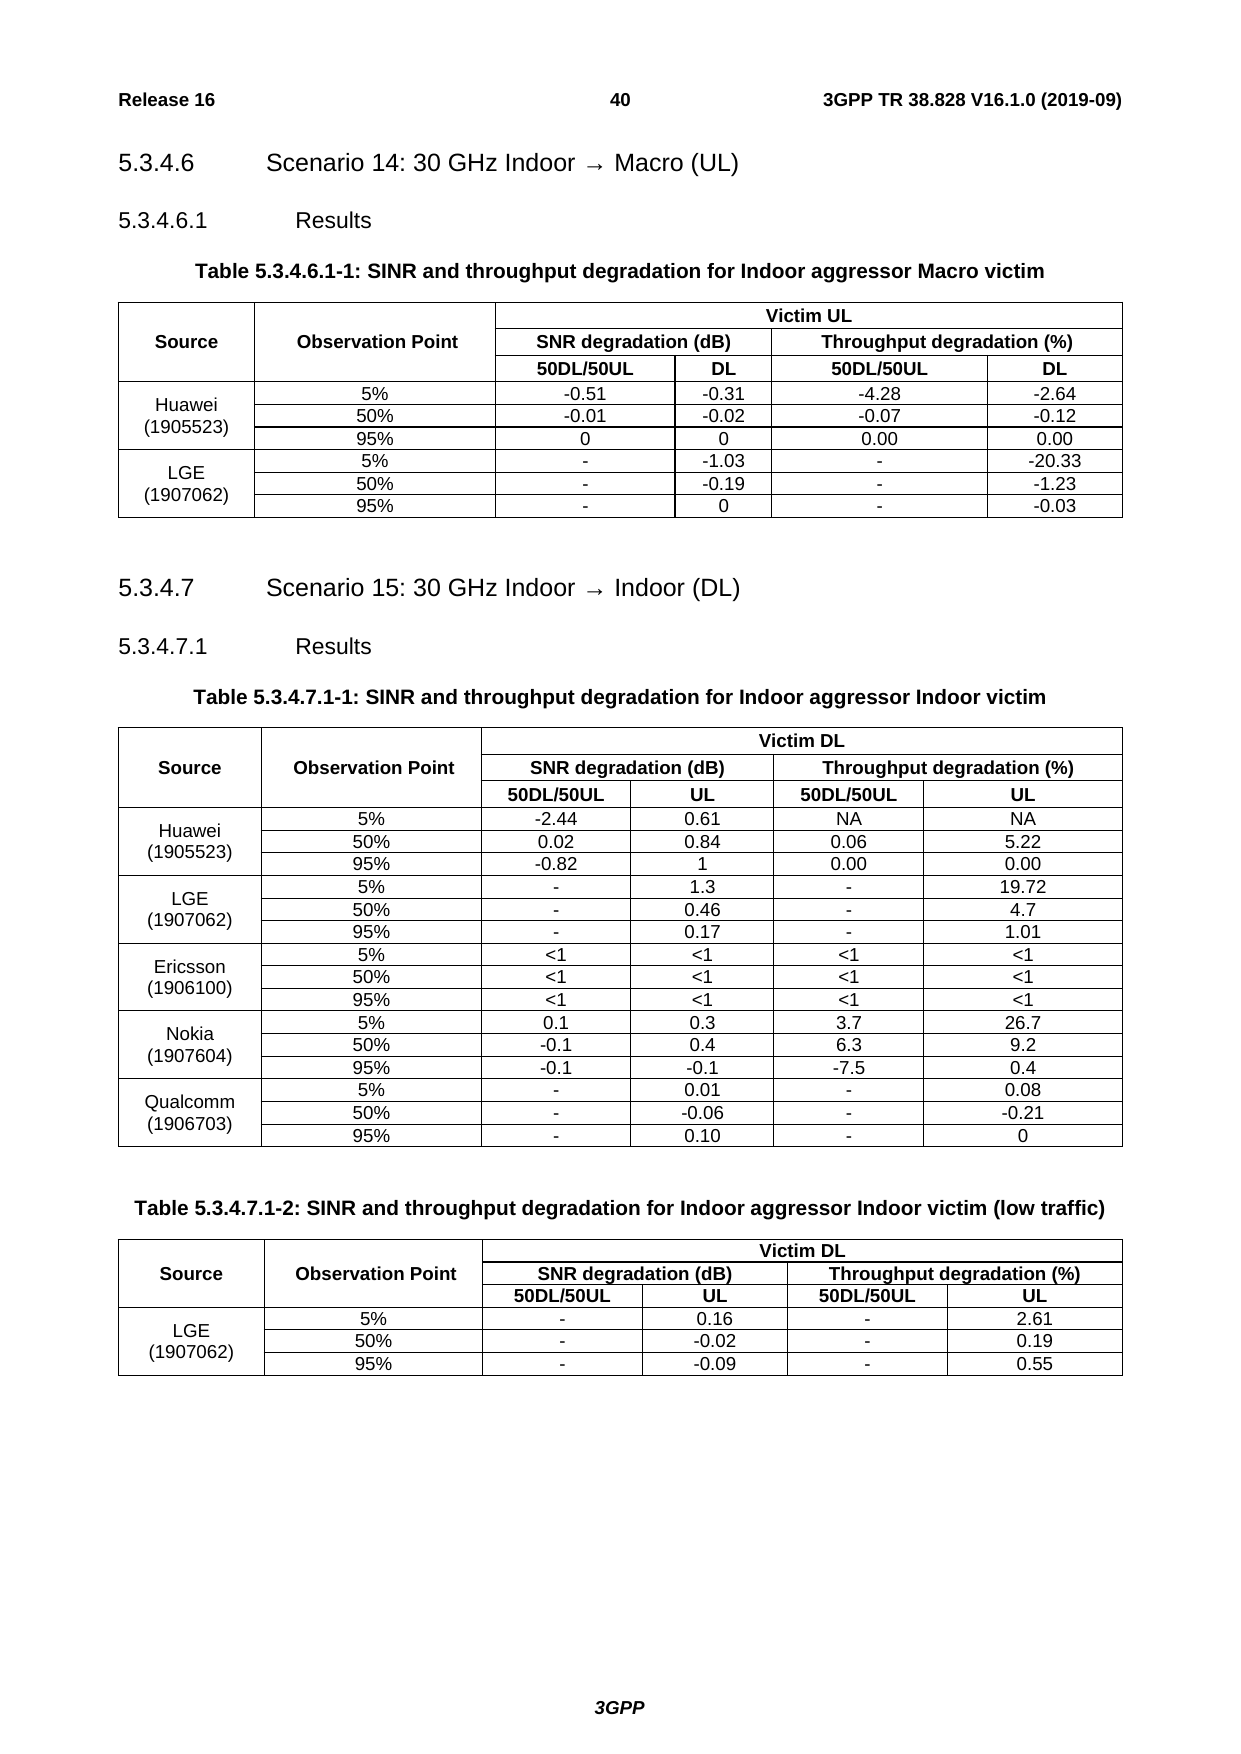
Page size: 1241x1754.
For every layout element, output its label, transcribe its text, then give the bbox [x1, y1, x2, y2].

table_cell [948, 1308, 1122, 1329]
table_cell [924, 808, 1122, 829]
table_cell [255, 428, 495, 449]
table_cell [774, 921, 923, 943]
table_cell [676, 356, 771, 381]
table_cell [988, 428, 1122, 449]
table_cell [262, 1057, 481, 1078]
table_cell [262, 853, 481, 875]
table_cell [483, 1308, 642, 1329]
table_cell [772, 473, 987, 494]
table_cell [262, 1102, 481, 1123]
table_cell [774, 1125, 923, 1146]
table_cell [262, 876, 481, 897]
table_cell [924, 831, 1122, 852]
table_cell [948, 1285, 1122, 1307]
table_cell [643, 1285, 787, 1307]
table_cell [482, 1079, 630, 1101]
text Table 5.3.4.7.1-2: SINR and throughput degradation for Indoor aggressor Indoor victim (low traffic) [118, 1196, 1122, 1220]
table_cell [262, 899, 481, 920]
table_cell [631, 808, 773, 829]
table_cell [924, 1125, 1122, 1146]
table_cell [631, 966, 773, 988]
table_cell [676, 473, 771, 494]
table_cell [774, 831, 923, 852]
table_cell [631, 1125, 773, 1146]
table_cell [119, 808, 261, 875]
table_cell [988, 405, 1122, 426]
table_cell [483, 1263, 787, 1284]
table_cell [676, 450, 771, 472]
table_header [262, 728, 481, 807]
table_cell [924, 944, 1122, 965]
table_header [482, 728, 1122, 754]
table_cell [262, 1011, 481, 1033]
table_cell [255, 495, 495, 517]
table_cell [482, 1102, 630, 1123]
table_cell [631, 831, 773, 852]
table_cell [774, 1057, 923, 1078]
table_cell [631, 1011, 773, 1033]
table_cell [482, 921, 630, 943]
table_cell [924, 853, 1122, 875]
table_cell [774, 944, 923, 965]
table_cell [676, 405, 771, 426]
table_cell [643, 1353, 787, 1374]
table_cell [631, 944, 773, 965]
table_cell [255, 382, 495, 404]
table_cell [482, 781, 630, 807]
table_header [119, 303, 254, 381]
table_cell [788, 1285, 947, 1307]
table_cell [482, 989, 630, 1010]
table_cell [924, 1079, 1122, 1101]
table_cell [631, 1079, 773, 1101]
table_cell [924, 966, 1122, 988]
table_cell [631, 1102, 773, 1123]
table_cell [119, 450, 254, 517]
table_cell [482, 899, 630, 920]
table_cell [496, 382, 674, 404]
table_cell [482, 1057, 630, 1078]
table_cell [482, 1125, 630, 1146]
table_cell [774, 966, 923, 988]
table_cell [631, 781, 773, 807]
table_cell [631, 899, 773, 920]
subtitle 5.3.4.6.1 Results [118, 207, 1122, 234]
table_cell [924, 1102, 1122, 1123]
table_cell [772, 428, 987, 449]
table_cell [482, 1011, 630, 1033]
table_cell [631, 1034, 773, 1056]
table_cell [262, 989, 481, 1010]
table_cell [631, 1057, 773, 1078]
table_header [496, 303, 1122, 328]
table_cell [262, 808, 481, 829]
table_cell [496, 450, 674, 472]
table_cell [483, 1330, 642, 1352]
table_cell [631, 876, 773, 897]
text Table 5.3.4.7.1-1: SINR and throughput degradation for Indoor aggressor Indoor victim [118, 684, 1122, 708]
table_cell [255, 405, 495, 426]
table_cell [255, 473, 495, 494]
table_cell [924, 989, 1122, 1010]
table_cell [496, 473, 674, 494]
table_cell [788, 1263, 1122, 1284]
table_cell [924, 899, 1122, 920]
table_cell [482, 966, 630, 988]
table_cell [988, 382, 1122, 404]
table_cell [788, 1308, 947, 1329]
subtitle 5.3.4.7 Scenario 15: 30 GHz Indoor → Indoor (DL) [118, 573, 1122, 602]
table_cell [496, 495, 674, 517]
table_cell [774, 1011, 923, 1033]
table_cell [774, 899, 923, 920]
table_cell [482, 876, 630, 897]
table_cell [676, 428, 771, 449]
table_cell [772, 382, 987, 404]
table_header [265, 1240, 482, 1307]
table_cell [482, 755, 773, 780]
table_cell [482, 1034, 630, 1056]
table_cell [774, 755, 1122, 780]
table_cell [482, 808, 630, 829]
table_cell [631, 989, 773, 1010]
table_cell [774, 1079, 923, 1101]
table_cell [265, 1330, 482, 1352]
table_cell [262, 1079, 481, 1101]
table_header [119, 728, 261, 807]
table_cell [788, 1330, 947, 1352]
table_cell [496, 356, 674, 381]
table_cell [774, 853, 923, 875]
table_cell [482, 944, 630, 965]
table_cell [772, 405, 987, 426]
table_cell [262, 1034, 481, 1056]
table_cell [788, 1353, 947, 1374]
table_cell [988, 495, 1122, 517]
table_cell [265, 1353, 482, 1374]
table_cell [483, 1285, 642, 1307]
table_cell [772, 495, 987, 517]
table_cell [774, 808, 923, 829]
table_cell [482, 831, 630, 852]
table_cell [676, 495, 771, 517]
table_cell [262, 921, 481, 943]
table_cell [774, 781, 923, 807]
subtitle 5.3.4.6 Scenario 14: 30 GHz Indoor → Macro (UL) [118, 147, 1122, 176]
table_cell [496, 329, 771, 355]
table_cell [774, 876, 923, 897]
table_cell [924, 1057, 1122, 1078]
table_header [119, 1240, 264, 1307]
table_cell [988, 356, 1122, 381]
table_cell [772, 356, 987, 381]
subtitle 5.3.4.7.1 Results [118, 633, 1122, 659]
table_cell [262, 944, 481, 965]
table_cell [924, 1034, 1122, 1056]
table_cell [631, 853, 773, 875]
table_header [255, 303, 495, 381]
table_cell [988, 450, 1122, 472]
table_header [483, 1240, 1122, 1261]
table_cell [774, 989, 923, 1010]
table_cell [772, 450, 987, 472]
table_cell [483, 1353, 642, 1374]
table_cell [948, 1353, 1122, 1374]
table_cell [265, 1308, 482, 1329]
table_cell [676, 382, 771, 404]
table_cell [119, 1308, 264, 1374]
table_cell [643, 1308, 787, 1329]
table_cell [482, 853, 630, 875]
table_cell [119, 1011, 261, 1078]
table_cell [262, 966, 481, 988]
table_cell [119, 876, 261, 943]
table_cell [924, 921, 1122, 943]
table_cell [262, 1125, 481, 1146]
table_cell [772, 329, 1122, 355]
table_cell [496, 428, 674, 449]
text Table 5.3.4.6.1-1: SINR and throughput degradation for Indoor aggressor Macro victim [118, 259, 1122, 283]
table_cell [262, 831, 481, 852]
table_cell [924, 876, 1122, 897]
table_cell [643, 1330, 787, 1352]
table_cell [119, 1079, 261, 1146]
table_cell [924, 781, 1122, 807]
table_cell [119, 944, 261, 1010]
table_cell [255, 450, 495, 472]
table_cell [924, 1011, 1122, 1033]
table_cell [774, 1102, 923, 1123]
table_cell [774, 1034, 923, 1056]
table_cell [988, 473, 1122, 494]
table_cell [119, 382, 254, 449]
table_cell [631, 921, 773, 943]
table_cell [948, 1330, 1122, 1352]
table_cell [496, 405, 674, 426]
